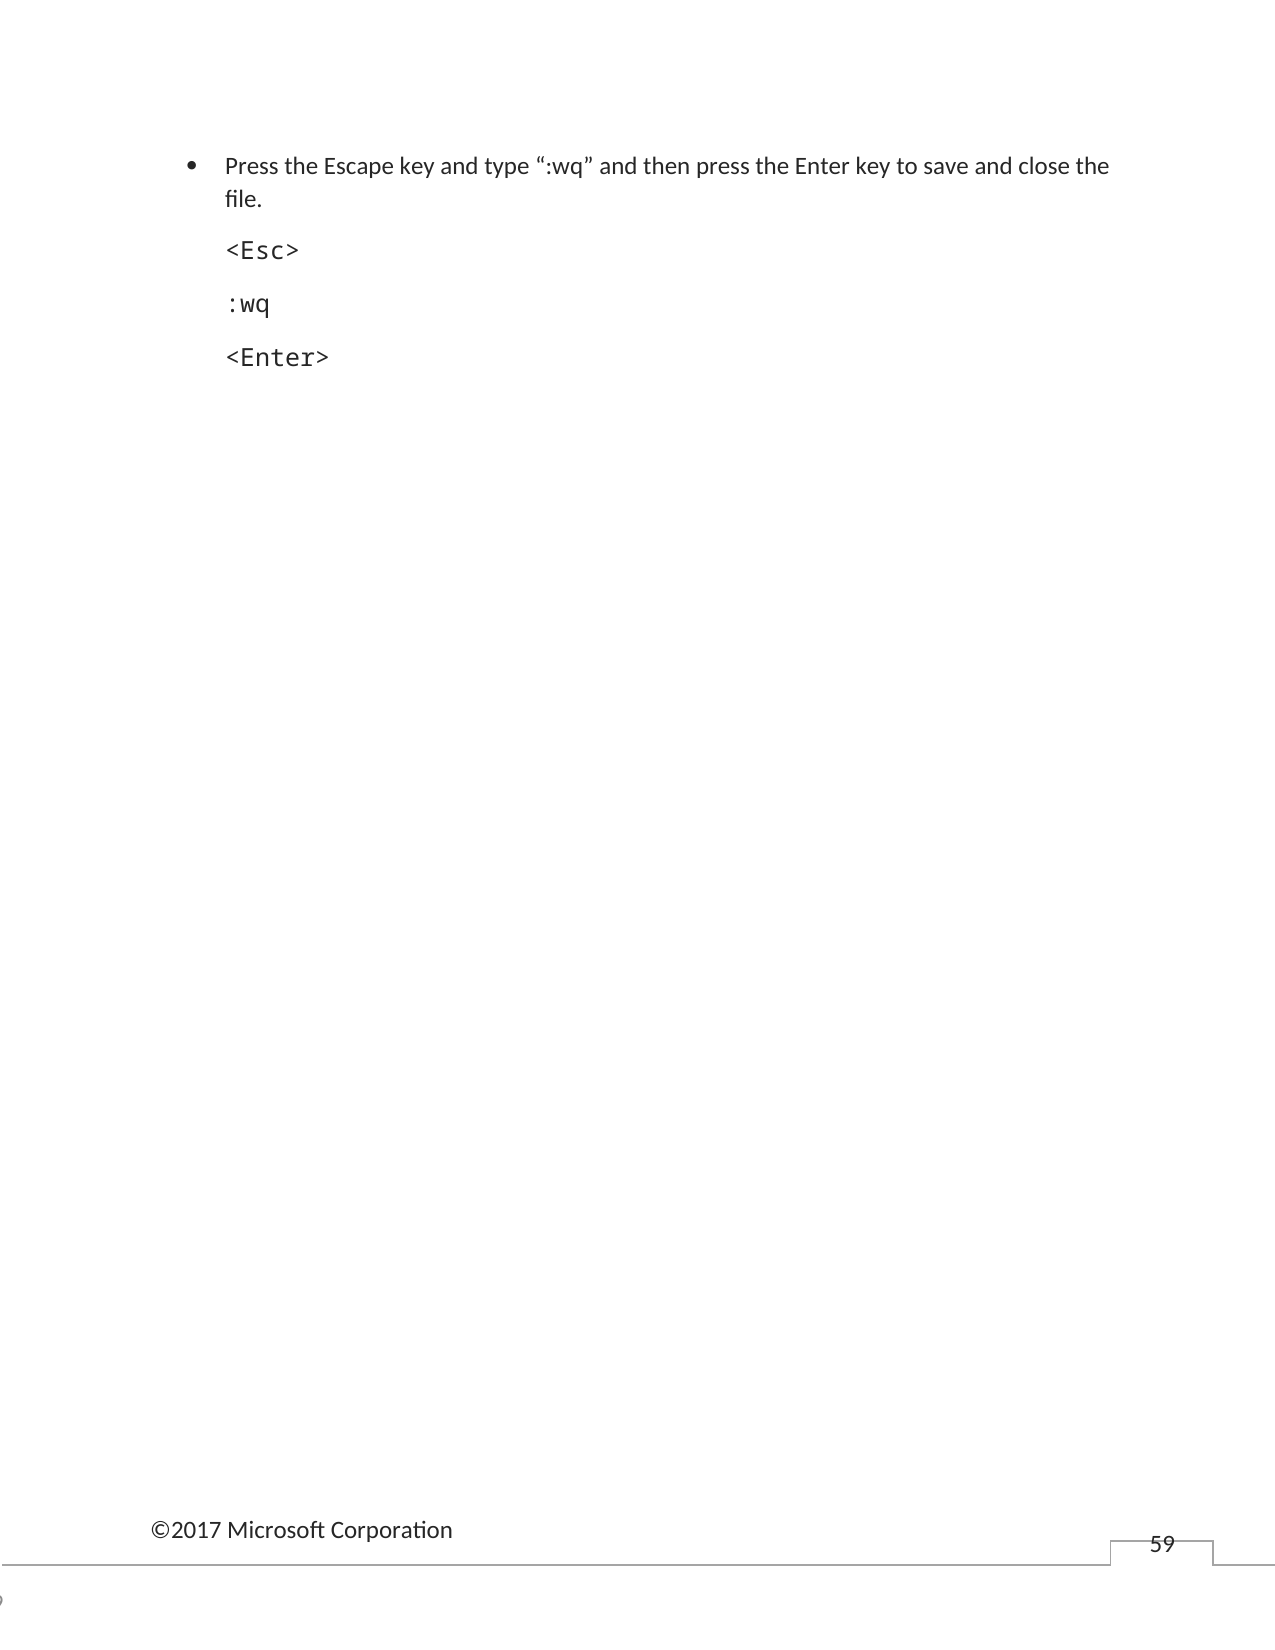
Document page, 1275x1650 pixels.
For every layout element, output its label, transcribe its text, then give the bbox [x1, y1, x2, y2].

text <Enter> [187, 339, 1125, 373]
list Press the Escape key and type “:wq” and then press the Enter key to save and close the file. [187, 150, 1125, 213]
text <Esc> [187, 232, 1125, 267]
text :wq [187, 286, 1125, 320]
